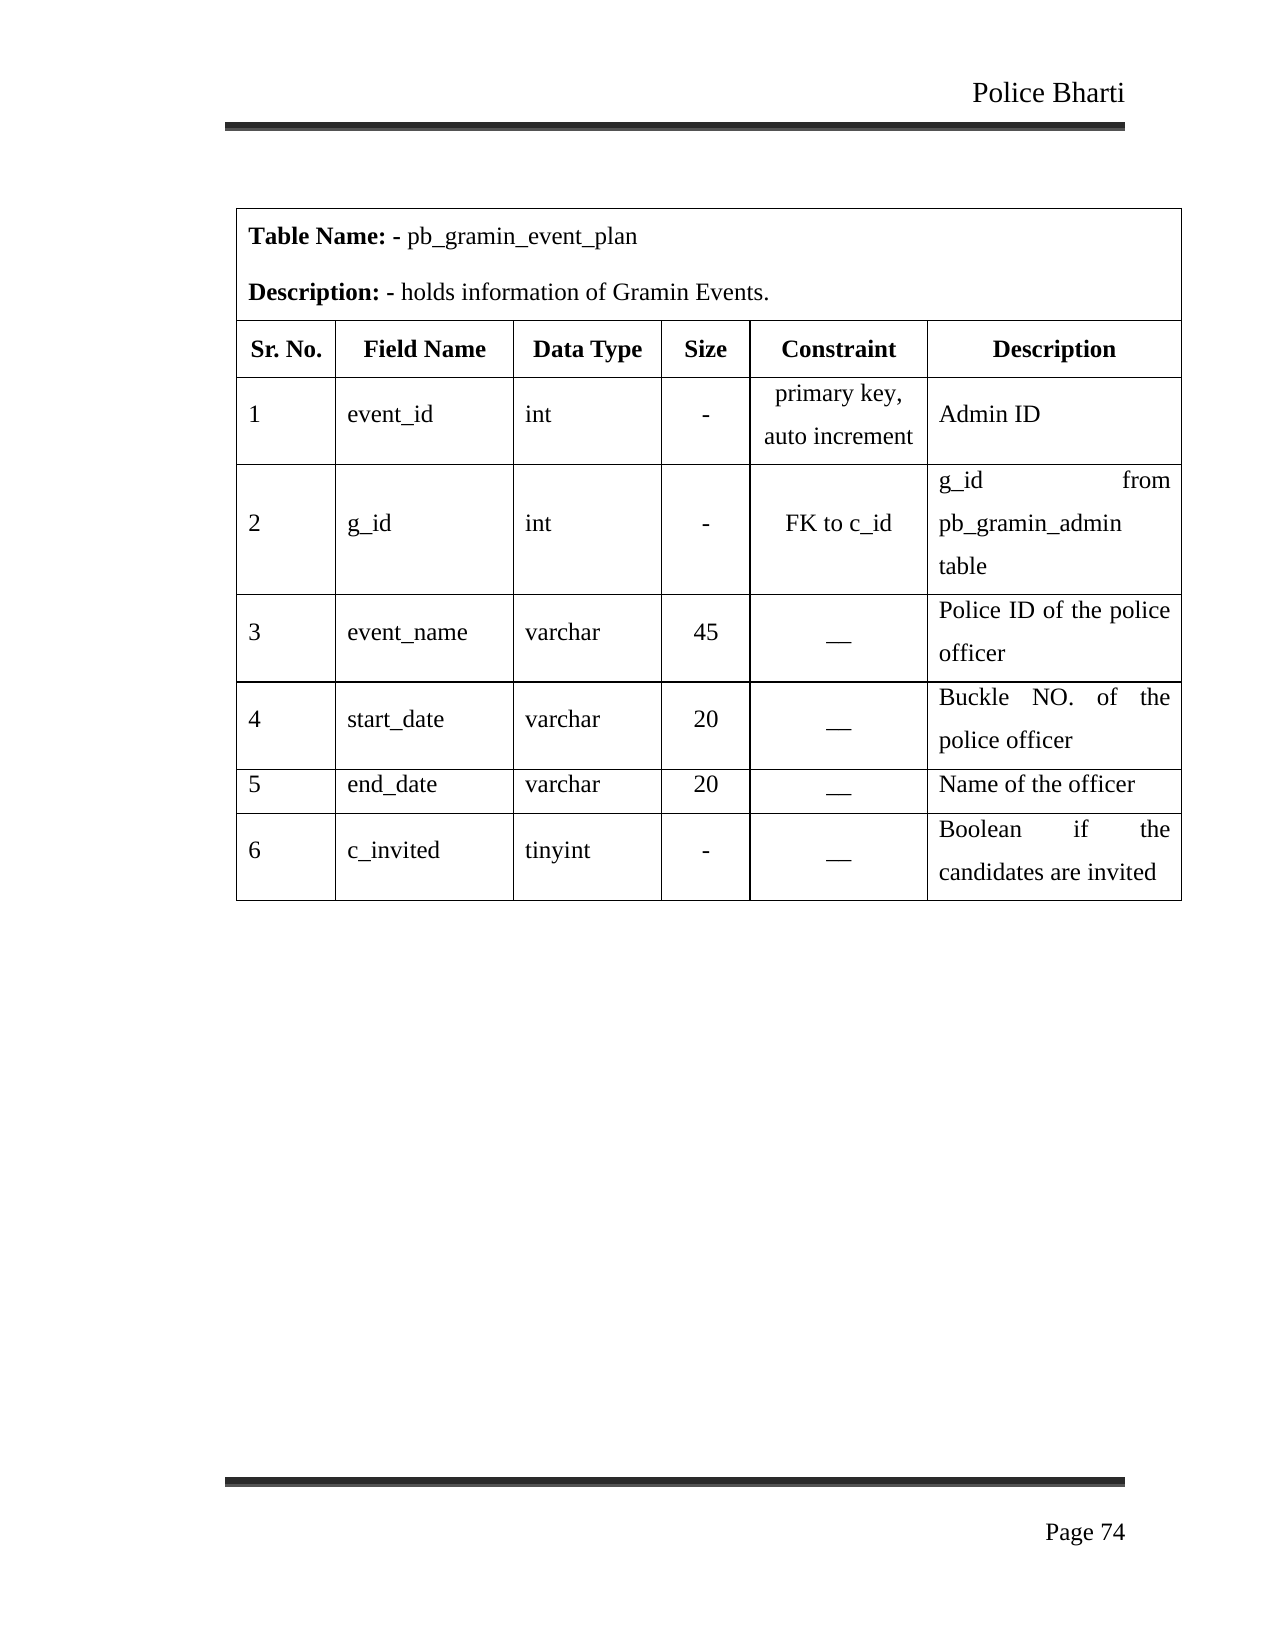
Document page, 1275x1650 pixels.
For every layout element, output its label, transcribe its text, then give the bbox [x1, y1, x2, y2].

table_cell Data Type [514, 321, 661, 377]
table_cell end_date [336, 770, 513, 813]
table_cell event_name [336, 595, 513, 681]
table_cell 3 [237, 595, 335, 681]
table_cell __ [751, 814, 927, 900]
table_cell event_id [336, 378, 513, 464]
table_cell Police ID of the police officer [928, 595, 1181, 681]
table_cell tinyint [514, 814, 661, 900]
table_cell c_invited [336, 814, 513, 900]
table_cell int [514, 465, 661, 594]
table_cell g_id [336, 465, 513, 594]
table_cell 20 [662, 770, 749, 813]
table_cell varchar [514, 683, 661, 768]
table_cell - [662, 814, 749, 900]
table_cell Boolean if the candidates are invited [928, 814, 1181, 900]
table_cell int [514, 378, 661, 464]
table_cell 2 [237, 465, 335, 594]
table_cell Admin ID [928, 378, 1181, 464]
table_cell g_id from pb_gramin_admin table [928, 465, 1181, 594]
table_cell Field Name [336, 321, 513, 377]
table_cell 20 [662, 683, 749, 768]
table_cell Buckle NO. of the police officer [928, 683, 1181, 768]
table_cell 5 [237, 770, 335, 813]
table_cell Name of the officer [928, 770, 1181, 813]
table_cell - [662, 378, 749, 464]
table_cell Sr. No. [237, 321, 335, 377]
table_cell 6 [237, 814, 335, 900]
table_cell Description [928, 321, 1181, 377]
table_cell FK to c_id [751, 465, 927, 594]
table_cell varchar [514, 595, 661, 681]
table_cell 1 [237, 378, 335, 464]
table_cell varchar [514, 770, 661, 813]
table_cell Size [662, 321, 749, 377]
table_cell 4 [237, 683, 335, 768]
table_cell start_date [336, 683, 513, 768]
table_cell primary key, auto increment [751, 378, 927, 464]
table_cell 45 [662, 595, 749, 681]
table_cell __ [751, 770, 927, 813]
table_cell __ [751, 595, 927, 681]
table_cell Constraint [751, 321, 927, 377]
table_cell __ [751, 683, 927, 768]
table_header Table Name: - pb_gramin_event_plan Description: - holds information of Gramin Events. [237, 209, 1181, 320]
table_cell - [662, 465, 749, 594]
